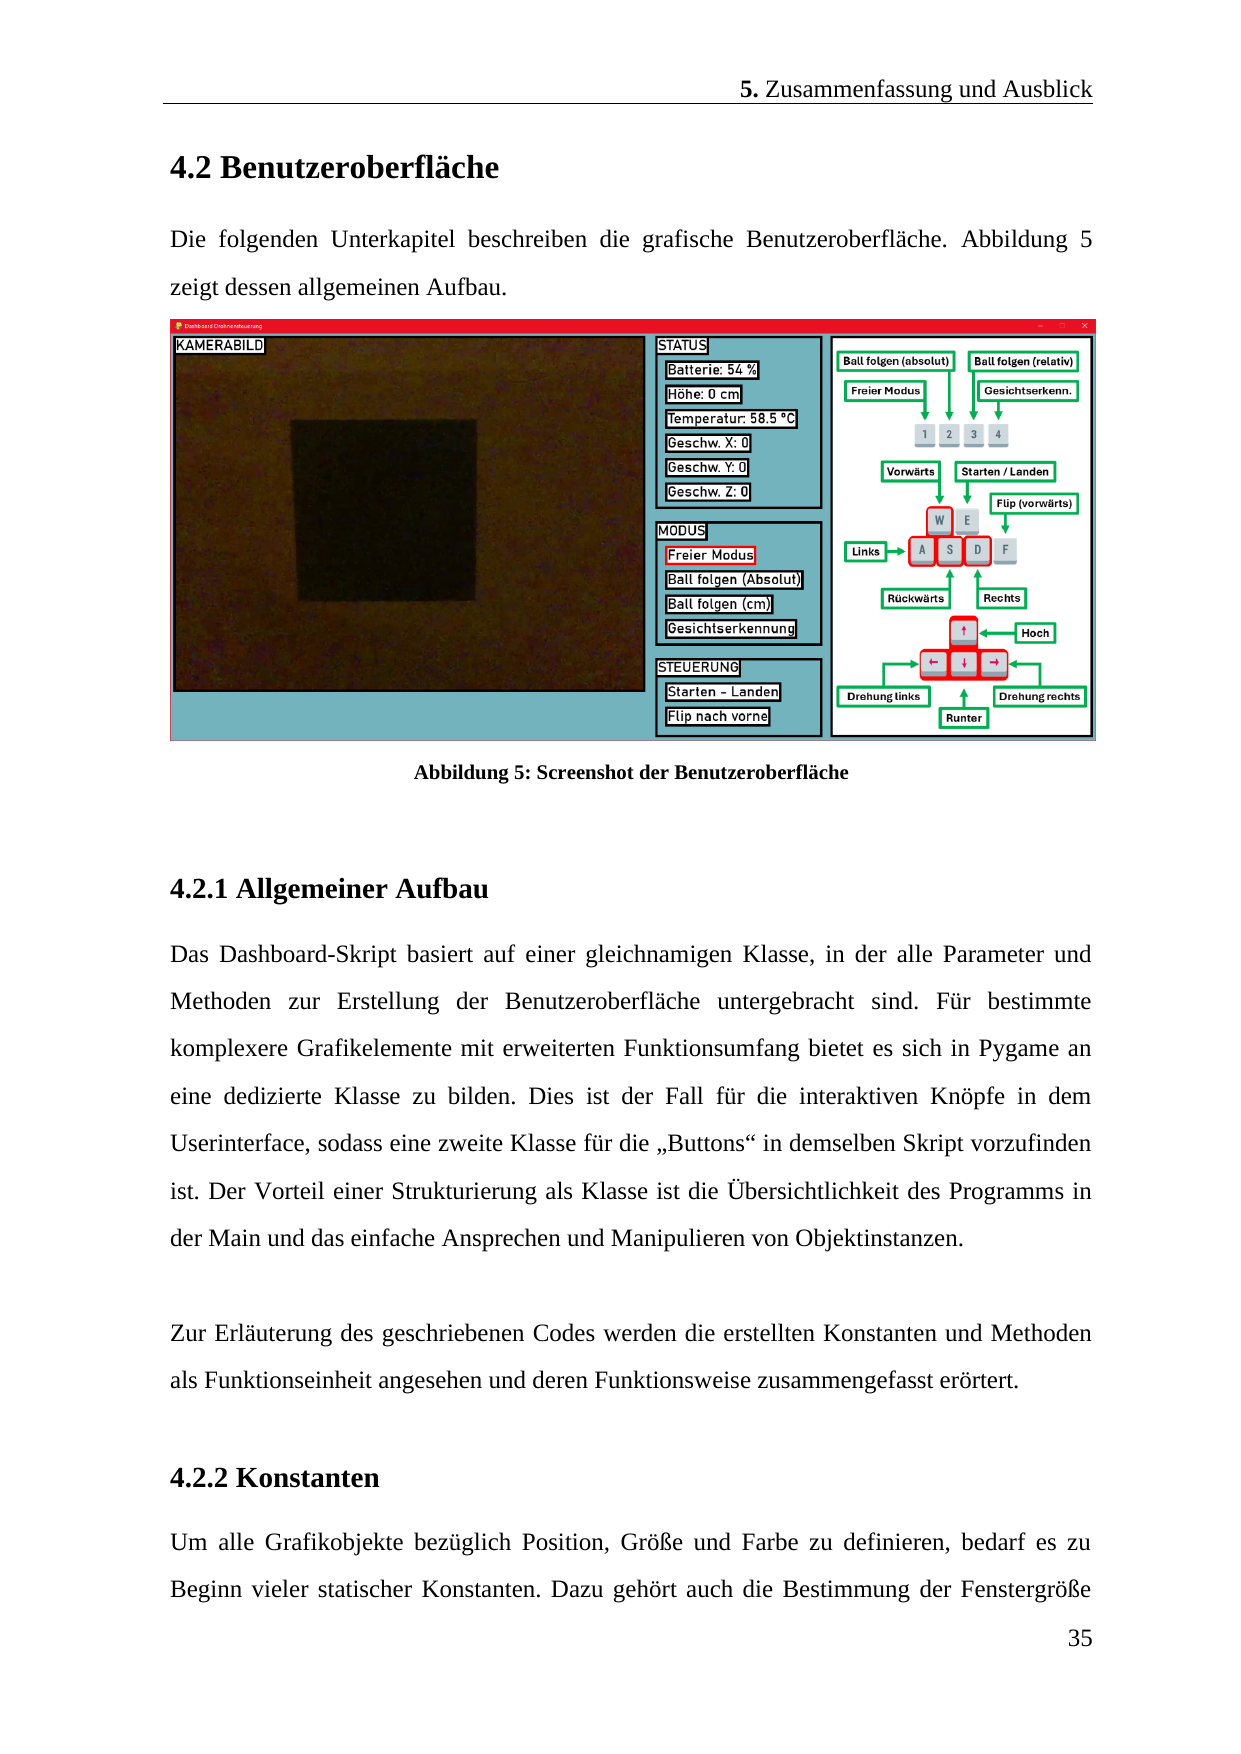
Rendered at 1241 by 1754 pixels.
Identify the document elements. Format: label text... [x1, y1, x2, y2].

text Zur Erläuterung des geschriebenen Codes werden die erstellten Konstanten und Methoden als Funktionseinheit angesehen und deren Funktionsweise zusammengefasst erörtert. [170, 1318, 1093, 1394]
subtitle 4.2 Benutzeroberfläche [170, 148, 1093, 186]
subtitle 4.2.2 Konstanten [170, 1460, 1093, 1494]
text Abbildung 5: Screenshot der Benutzeroberfläche [170, 760, 1093, 784]
picture [170, 319, 1096, 741]
subtitle 4.2.1 Allgemeiner Aufbau [170, 872, 1093, 905]
text Das Dashboard-Skript basiert auf einer gleichnamigen Klasse, in der alle Parameter und Methoden zur Erstellung der Benutzeroberfläche untergebracht sind. Für bestimmte komplexere Grafikelemente mit erweiterten Funktionsumfang bietet es sich in Pygame an eine dedizierte Klasse zu bilden. Dies ist der Fall für die interaktiven Knöpfe in dem Userinterface, sodass eine zweite Klasse für die „Buttons“ in demselben Skript vorzufinden ist. Der Vorteil einer Strukturierung als Klasse ist die Übersichtlichkeit des Programms in der Main und das einfache Ansprechen und Manipulieren von Objektinstanzen. [170, 939, 1093, 1252]
text Die folgenden Unterkapitel beschreiben die grafische Benutzeroberfläche. Abbildung 5 zeigt dessen allgemeinen Aufbau. [170, 224, 1093, 300]
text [170, 1527, 1093, 1603]
